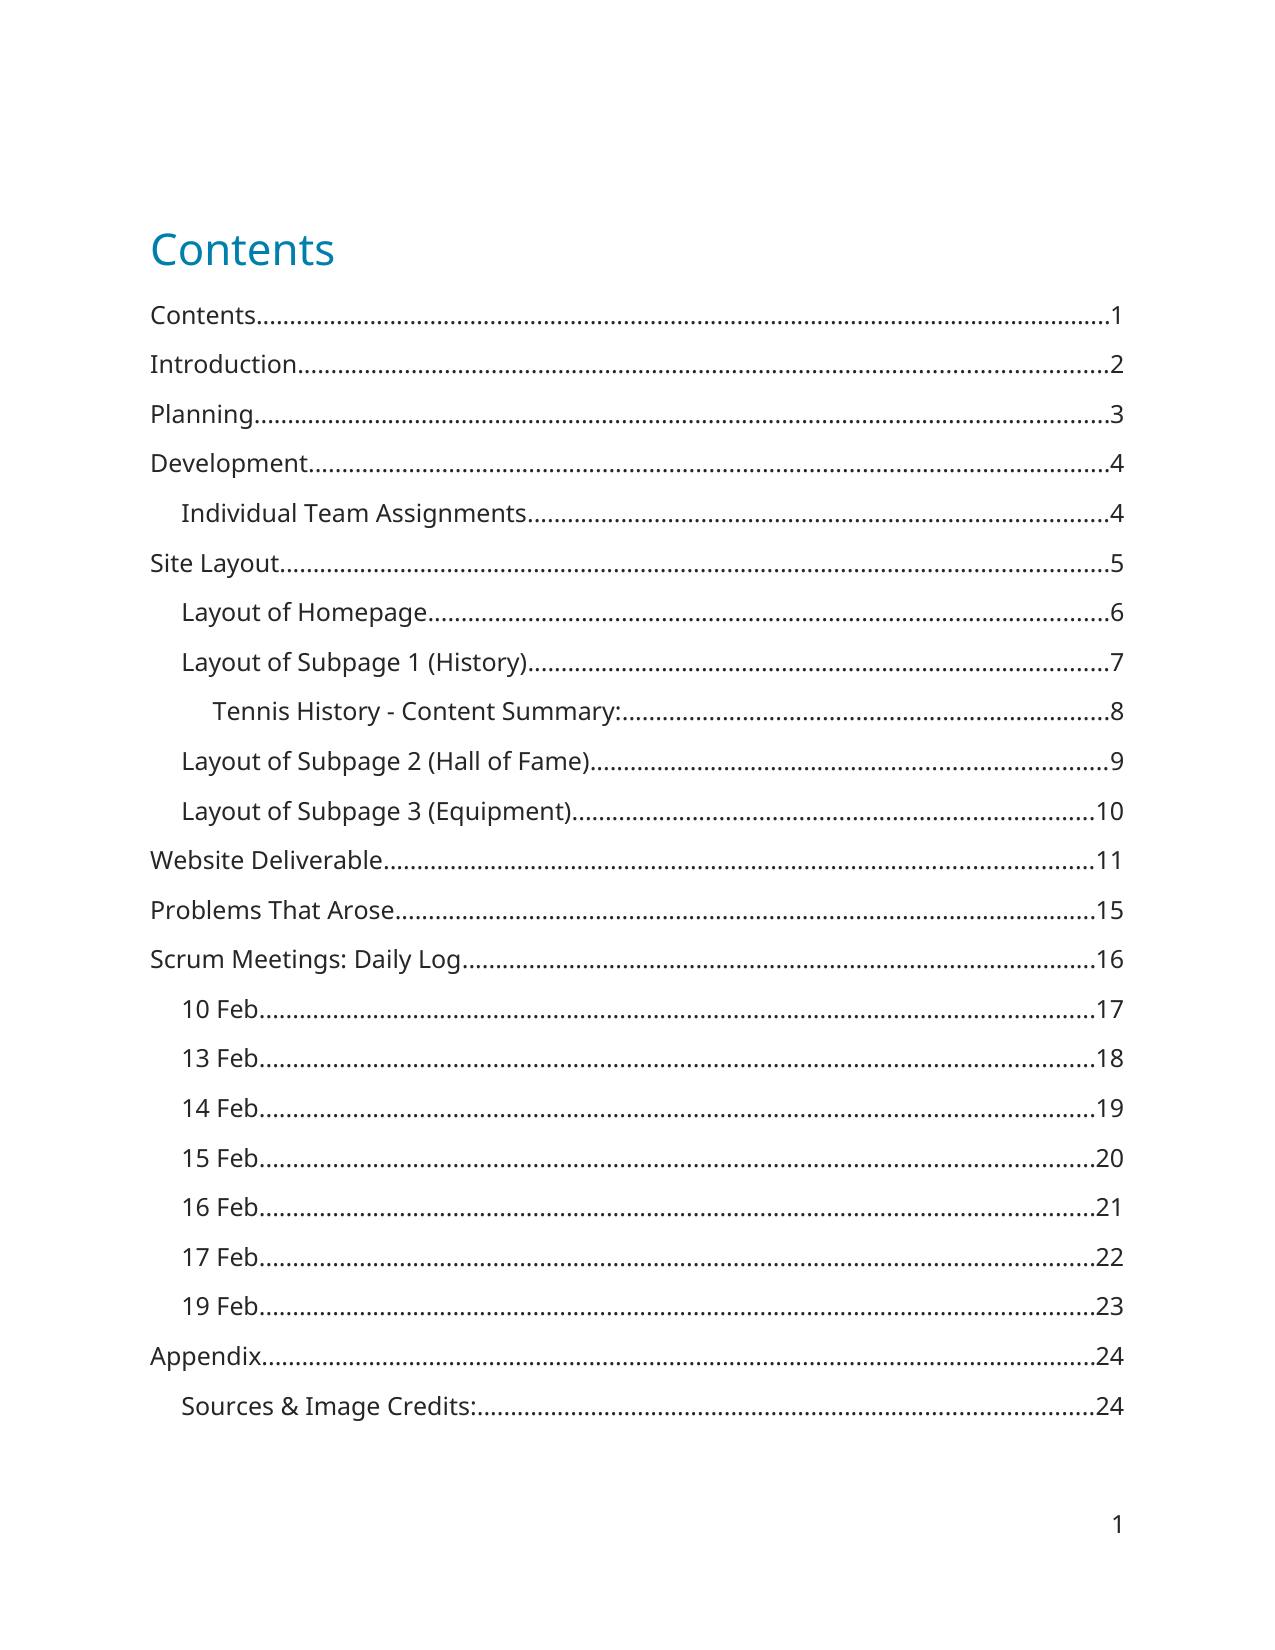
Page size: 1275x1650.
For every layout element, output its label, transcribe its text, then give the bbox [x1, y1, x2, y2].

subtitle Contents [150, 218, 1125, 278]
